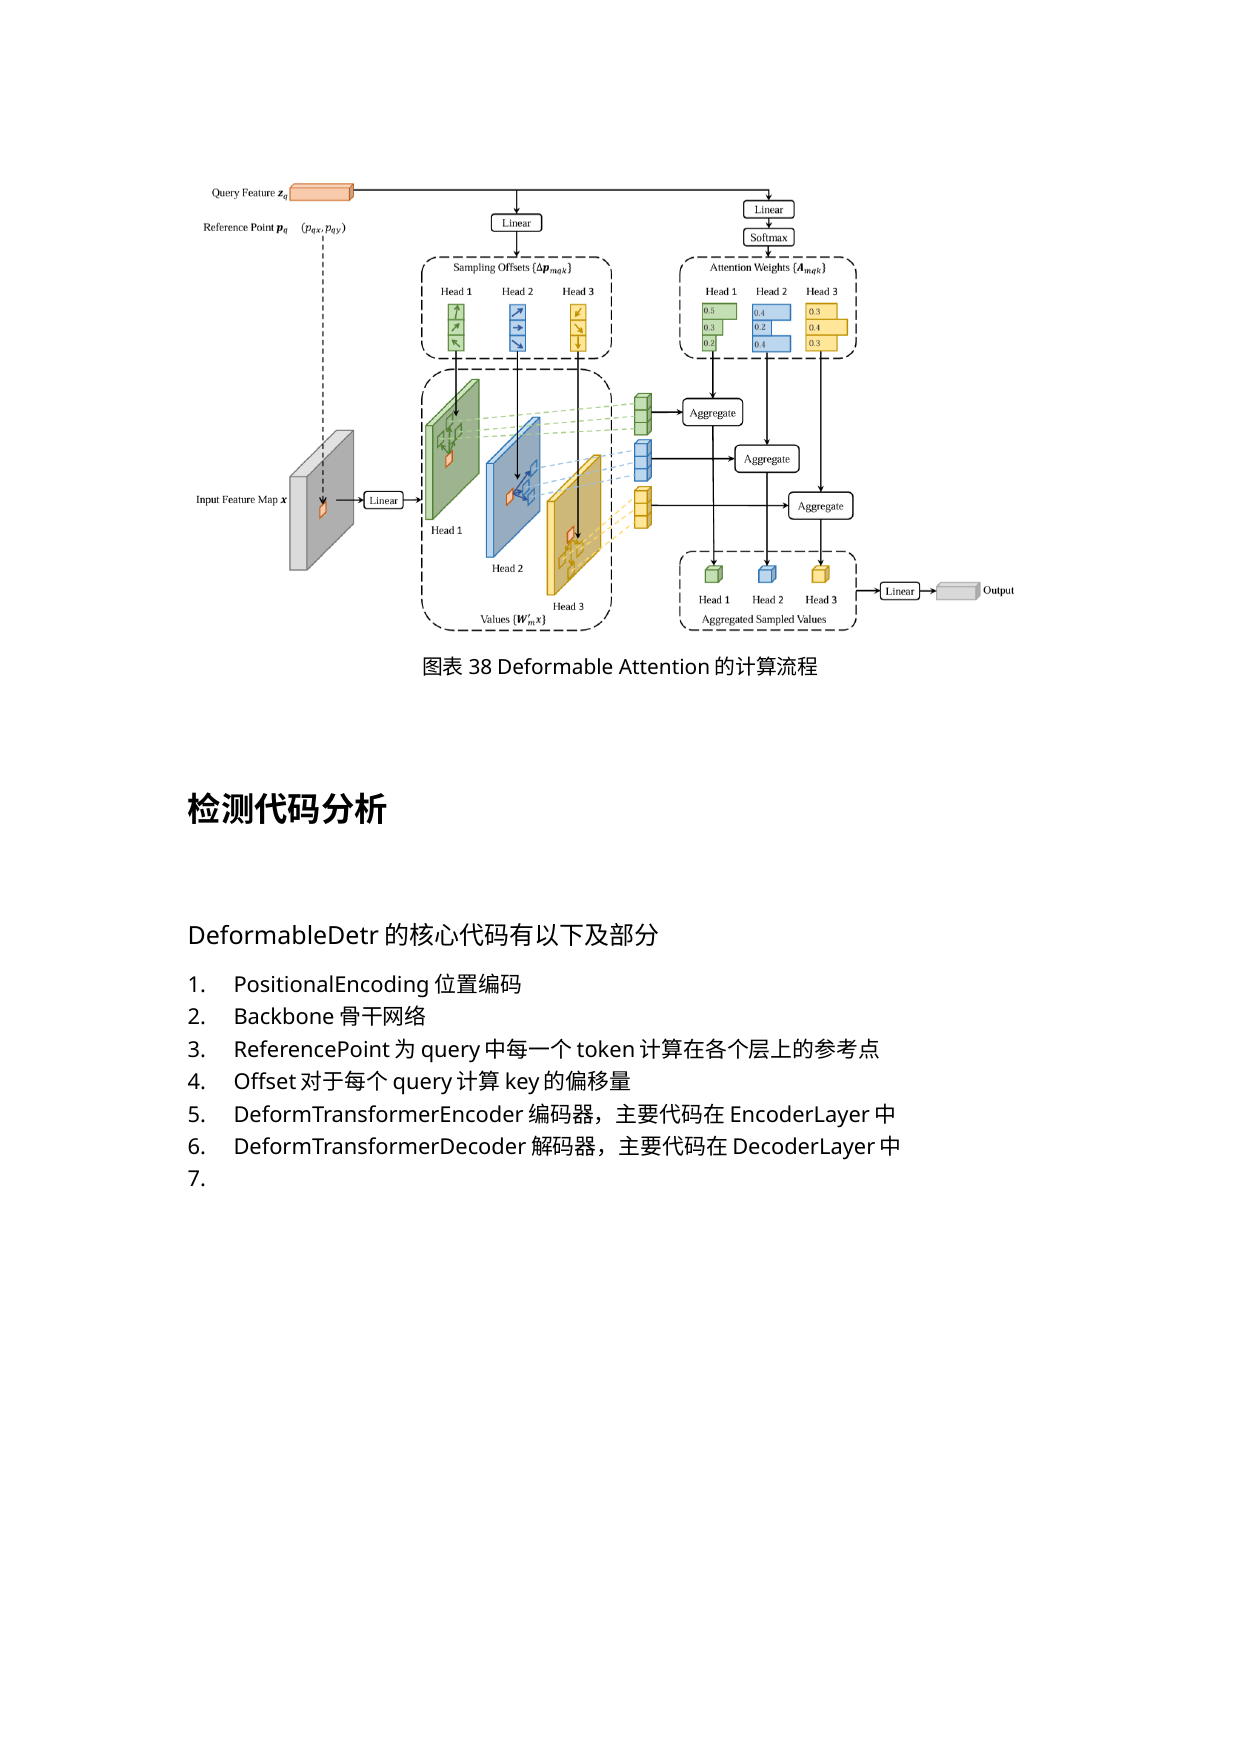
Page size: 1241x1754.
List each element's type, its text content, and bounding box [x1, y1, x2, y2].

subtitle 检测代码分析 [187, 774, 1053, 839]
picture [187, 172, 1028, 639]
list DeformTransformerDecoder解码器，主要代码在DecoderLayer中 [187, 1129, 1053, 1161]
list PositionalEncoding位置编码 [187, 966, 1053, 999]
list Backbone骨干网络 [187, 999, 1053, 1031]
list Offset对于每个query计算key的偏移量 [187, 1064, 1053, 1096]
text DeformableDetr的核心代码有以下及部分 [187, 901, 1053, 966]
list DeformTransformerEncoder编码器，主要代码在EncoderLayer中 [187, 1096, 1053, 1129]
list ReferencePoint为query中每一个token计算在各个层上的参考点 [187, 1031, 1053, 1064]
text 图表 38 Deformable Attention的计算流程 [187, 649, 1053, 682]
